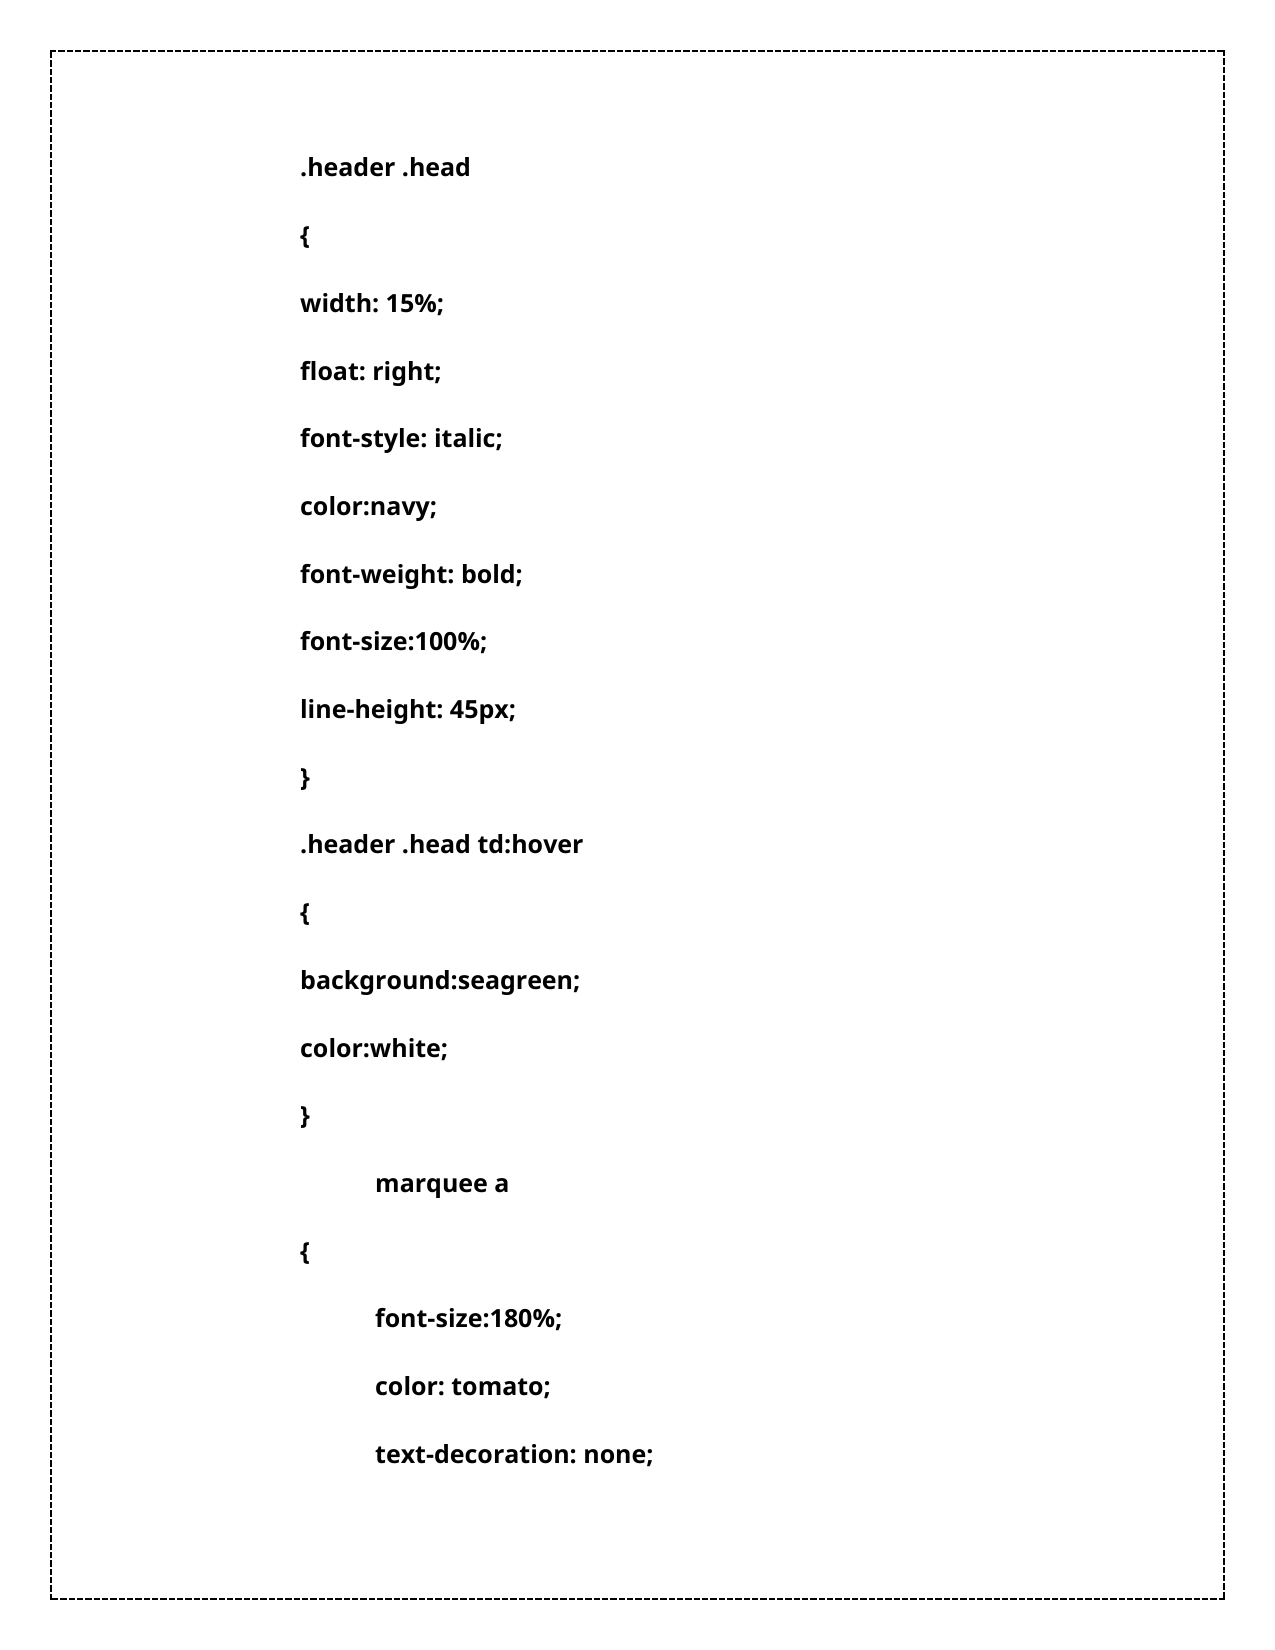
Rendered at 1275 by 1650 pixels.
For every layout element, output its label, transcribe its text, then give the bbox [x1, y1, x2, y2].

text background:seagreen; [150, 962, 1125, 997]
text marquee a [150, 1166, 1125, 1200]
text .header .head td:hover [150, 827, 1125, 861]
text color:navy; [150, 488, 1125, 523]
text width: 15%; [150, 285, 1125, 319]
text .header .head [150, 150, 1125, 184]
text } [150, 1098, 1125, 1132]
text { [150, 218, 1125, 252]
text font-size:180%; [150, 1301, 1125, 1335]
text line-height: 45px; [150, 692, 1125, 726]
text float: right; [150, 353, 1125, 387]
text text-decoration: none; [150, 1436, 1125, 1471]
text { [150, 1233, 1125, 1267]
text } [150, 759, 1125, 793]
text { [150, 895, 1125, 929]
text font-weight: bold; [150, 556, 1125, 590]
text font-style: italic; [150, 421, 1125, 455]
text font-size:100%; [150, 624, 1125, 658]
text color:white; [150, 1030, 1125, 1064]
text color: tomato; [150, 1369, 1125, 1403]
